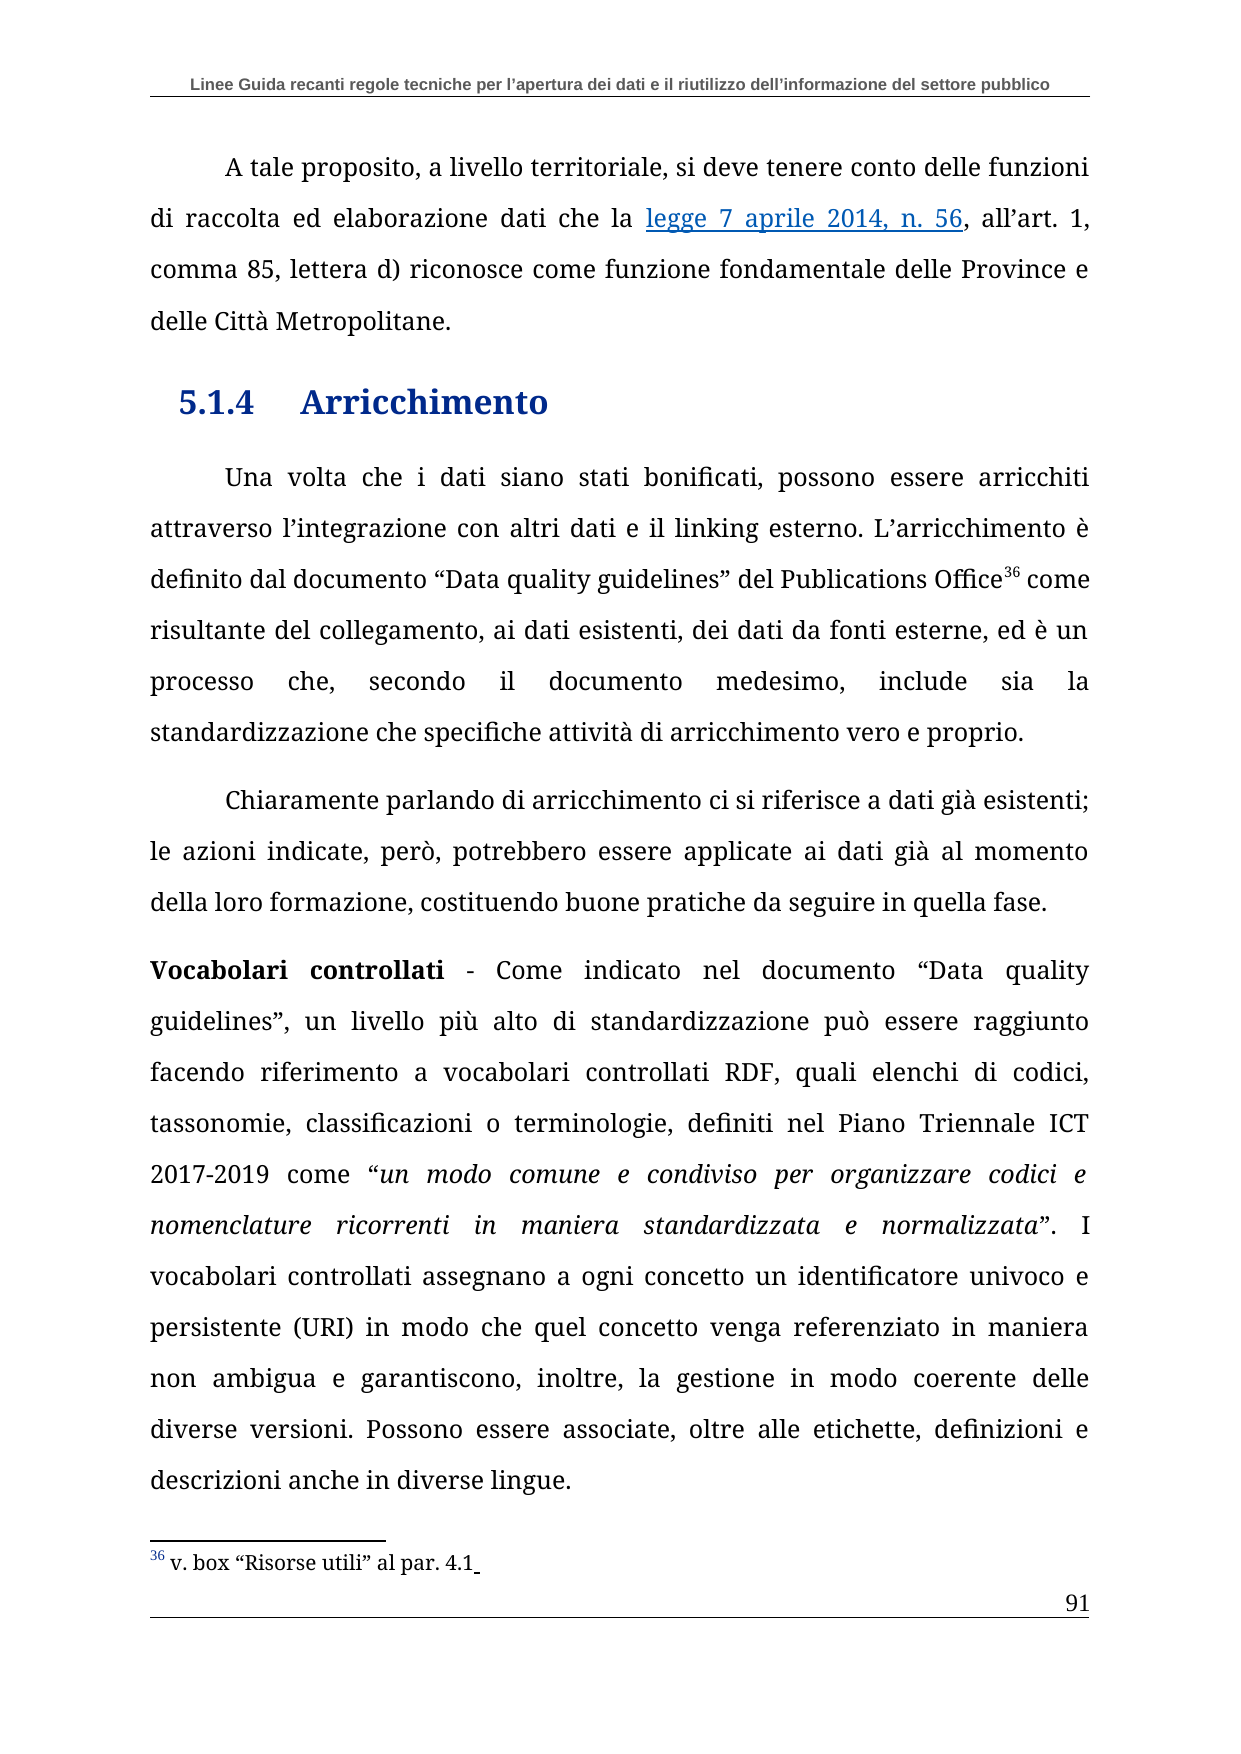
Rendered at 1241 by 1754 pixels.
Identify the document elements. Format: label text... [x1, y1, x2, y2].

text Una volta che i dati siano stati bonificati, possono essere arricchiti attraverso l’integrazione con altri dati e il linking esterno. L’arricchimento è definito dal documento “Data quality guidelines” del Publications Office come risultante del collegamento, ai dati esistenti, dei dati da fonti esterne, ed è un processo che, secondo il documento medesimo, include sia la standardizzazione che specifiche attività di arricchimento vero e proprio. [150, 460, 1090, 749]
text A tale proposito, a livello territoriale, si deve tenere conto delle funzioni di raccolta ed elaborazione dati che la legge 7 aprile 2014, n. 56, all’art. 1, comma 85, lettera d) riconosce come funzione fondamentale delle Province e delle Città Metropolitane. [150, 150, 1090, 337]
subtitle Arricchimento [178, 379, 1090, 424]
text Chiaramente parlando di arricchimento ci si riferisce a dati già esistenti; le azioni indicate, però, potrebbero essere applicate ai dati già al momento della loro formazione, costituendo buone pratiche da seguire in quella fase. [150, 783, 1090, 919]
text Vocabolari controllati - Come indicato nel documento “Data quality guidelines”, un livello più alto di standardizzazione può essere raggiunto facendo riferimento a vocabolari controllati RDF, quali elenchi di codici, tassonomie, classificazioni o terminologie, definiti nel Piano Triennale ICT 2017-2019 come “un modo comune e condiviso per organizzare codici e nomenclature ricorrenti in maniera standardizzata e normalizzata”. I vocabolari controllati assegnano a ogni concetto un identificatore univoco e persistente (URI) in modo che quel concetto venga referenziato in maniera non ambigua e garantiscono, inoltre, la gestione in modo coerente delle diverse versioni. Possono essere associate, oltre alle etichette, definizioni e descrizioni anche in diverse lingue. [150, 952, 1090, 1497]
